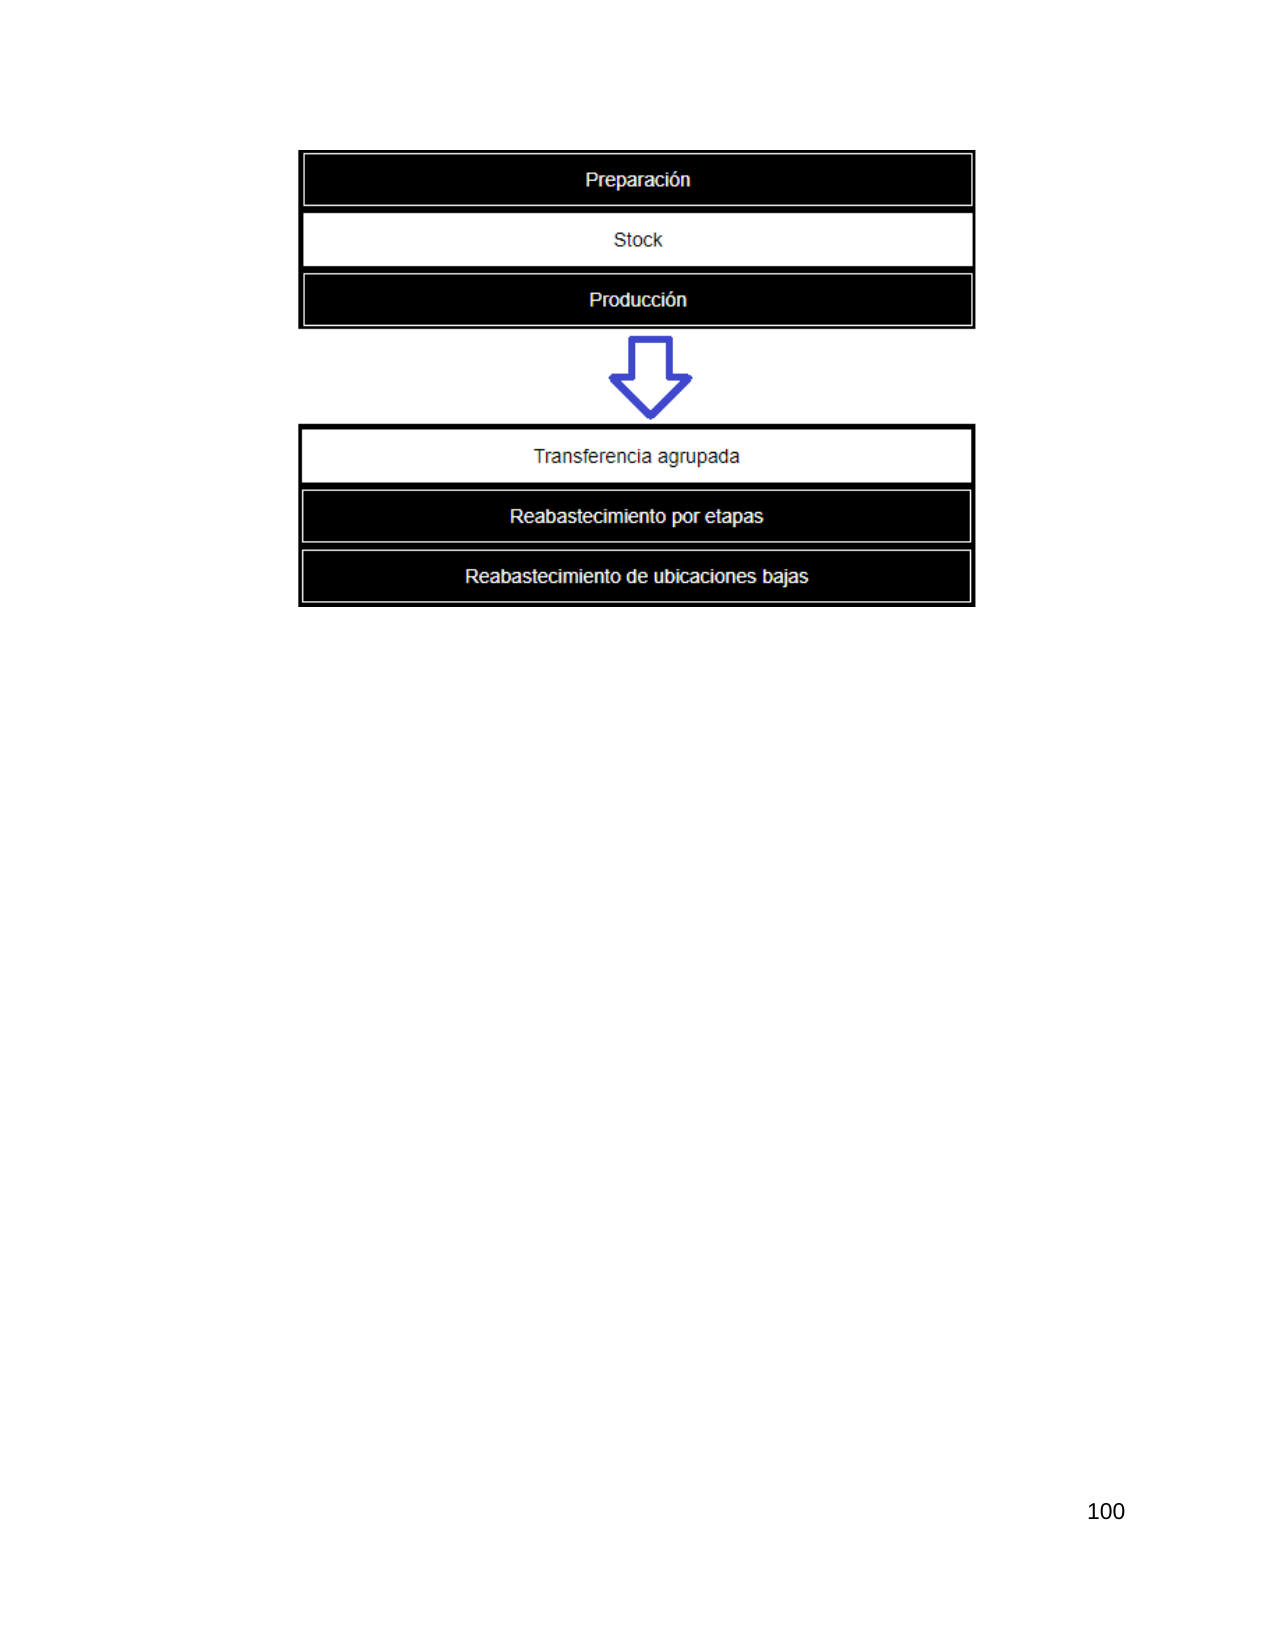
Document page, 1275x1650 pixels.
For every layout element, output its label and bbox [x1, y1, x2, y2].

picture [298, 150, 977, 607]
